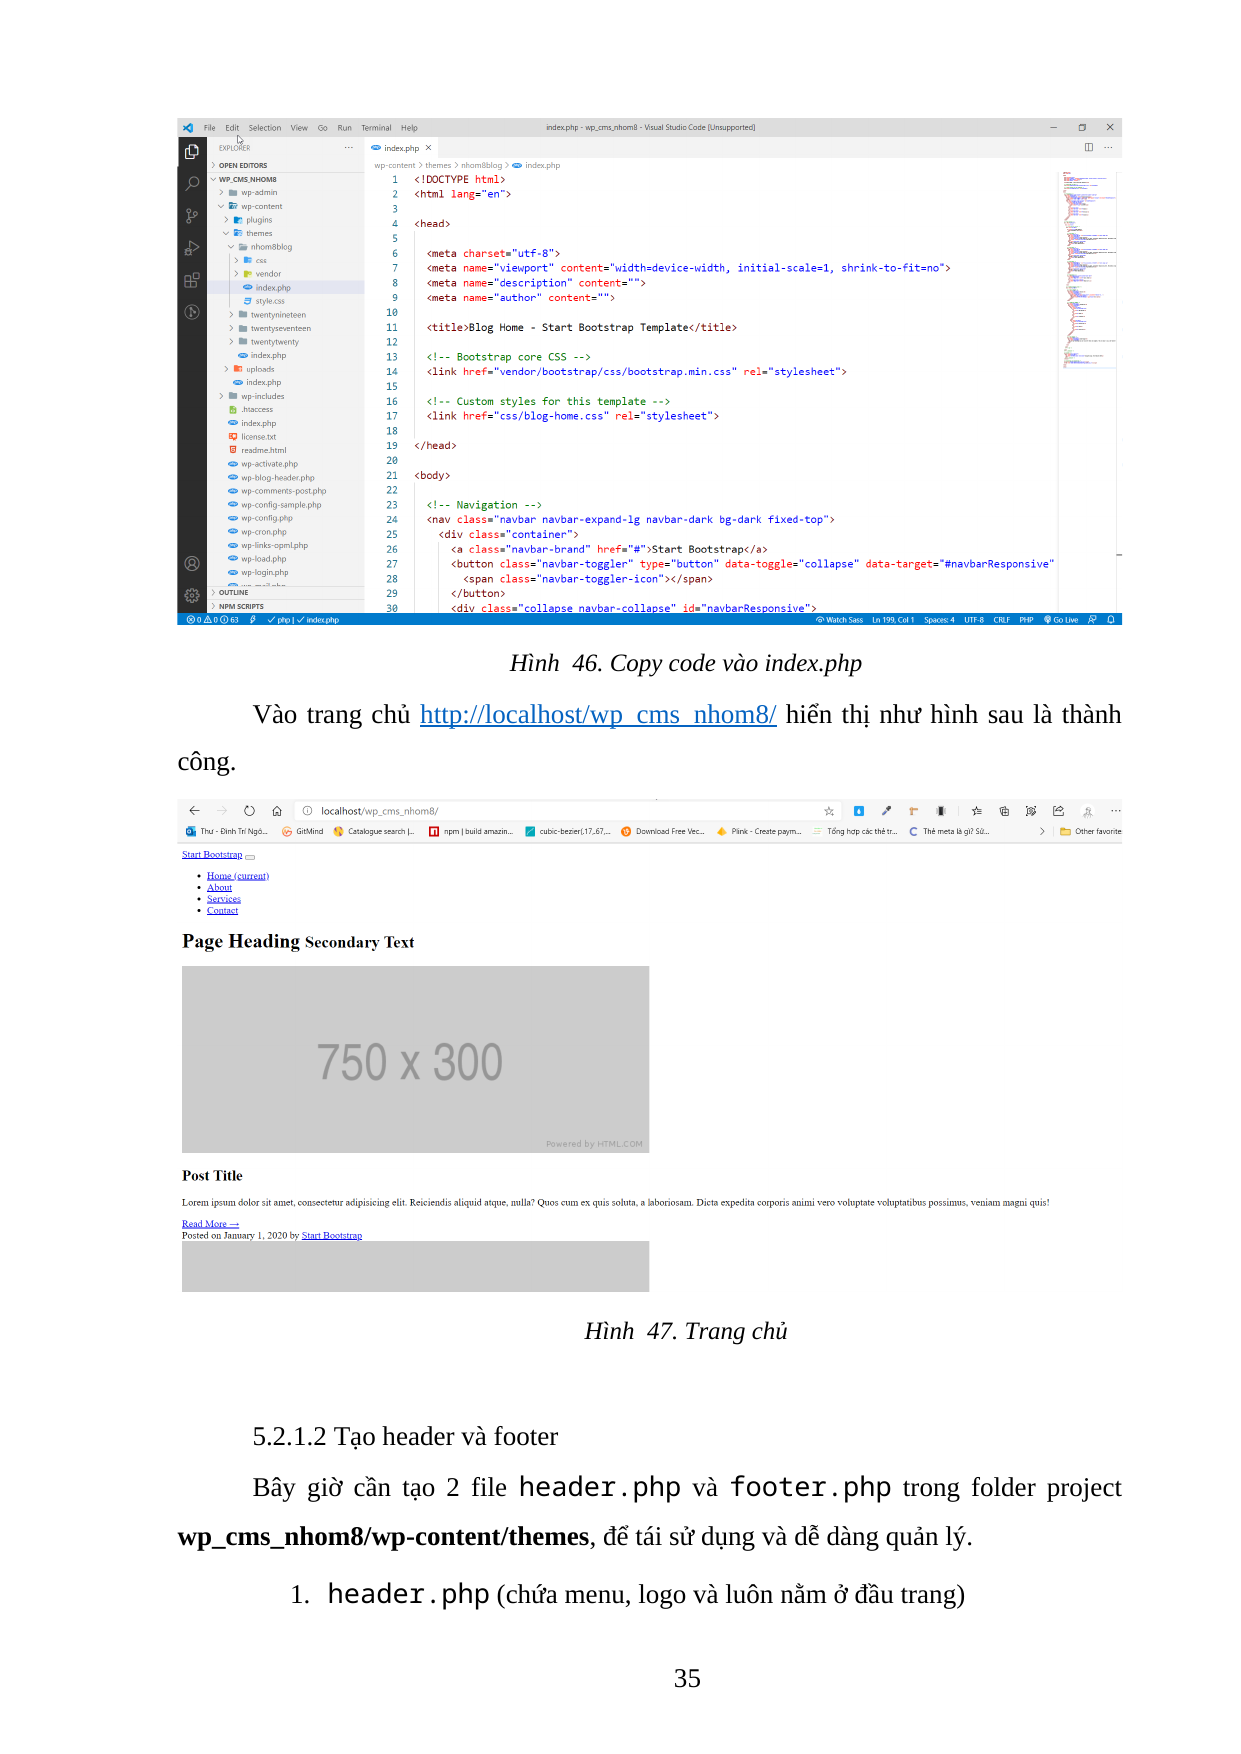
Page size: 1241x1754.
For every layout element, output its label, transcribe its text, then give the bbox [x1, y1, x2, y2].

text Hình 47. Trang chủ [177, 1316, 1122, 1345]
text Hình 46. Copy code vào index.php [177, 648, 1122, 677]
picture [177, 799, 1123, 1292]
subtitle Tạo header và footer [252, 1421, 1122, 1452]
picture [177, 118, 1123, 625]
text Vào trang chủ http://localhost/wp_cms_nhom8/ hiển thị như hình sau là thành công. [177, 698, 1122, 776]
list header.php (chứa menu, logo và luôn nằm ở đầu trang) [290, 1574, 1122, 1611]
text Bây giờ cần tạo 2 file header.php và footer.php trong folder project wp_cms_nhom8/wp-content/themes, để tái sử dụng và dễ dàng quản lý. [177, 1467, 1122, 1551]
